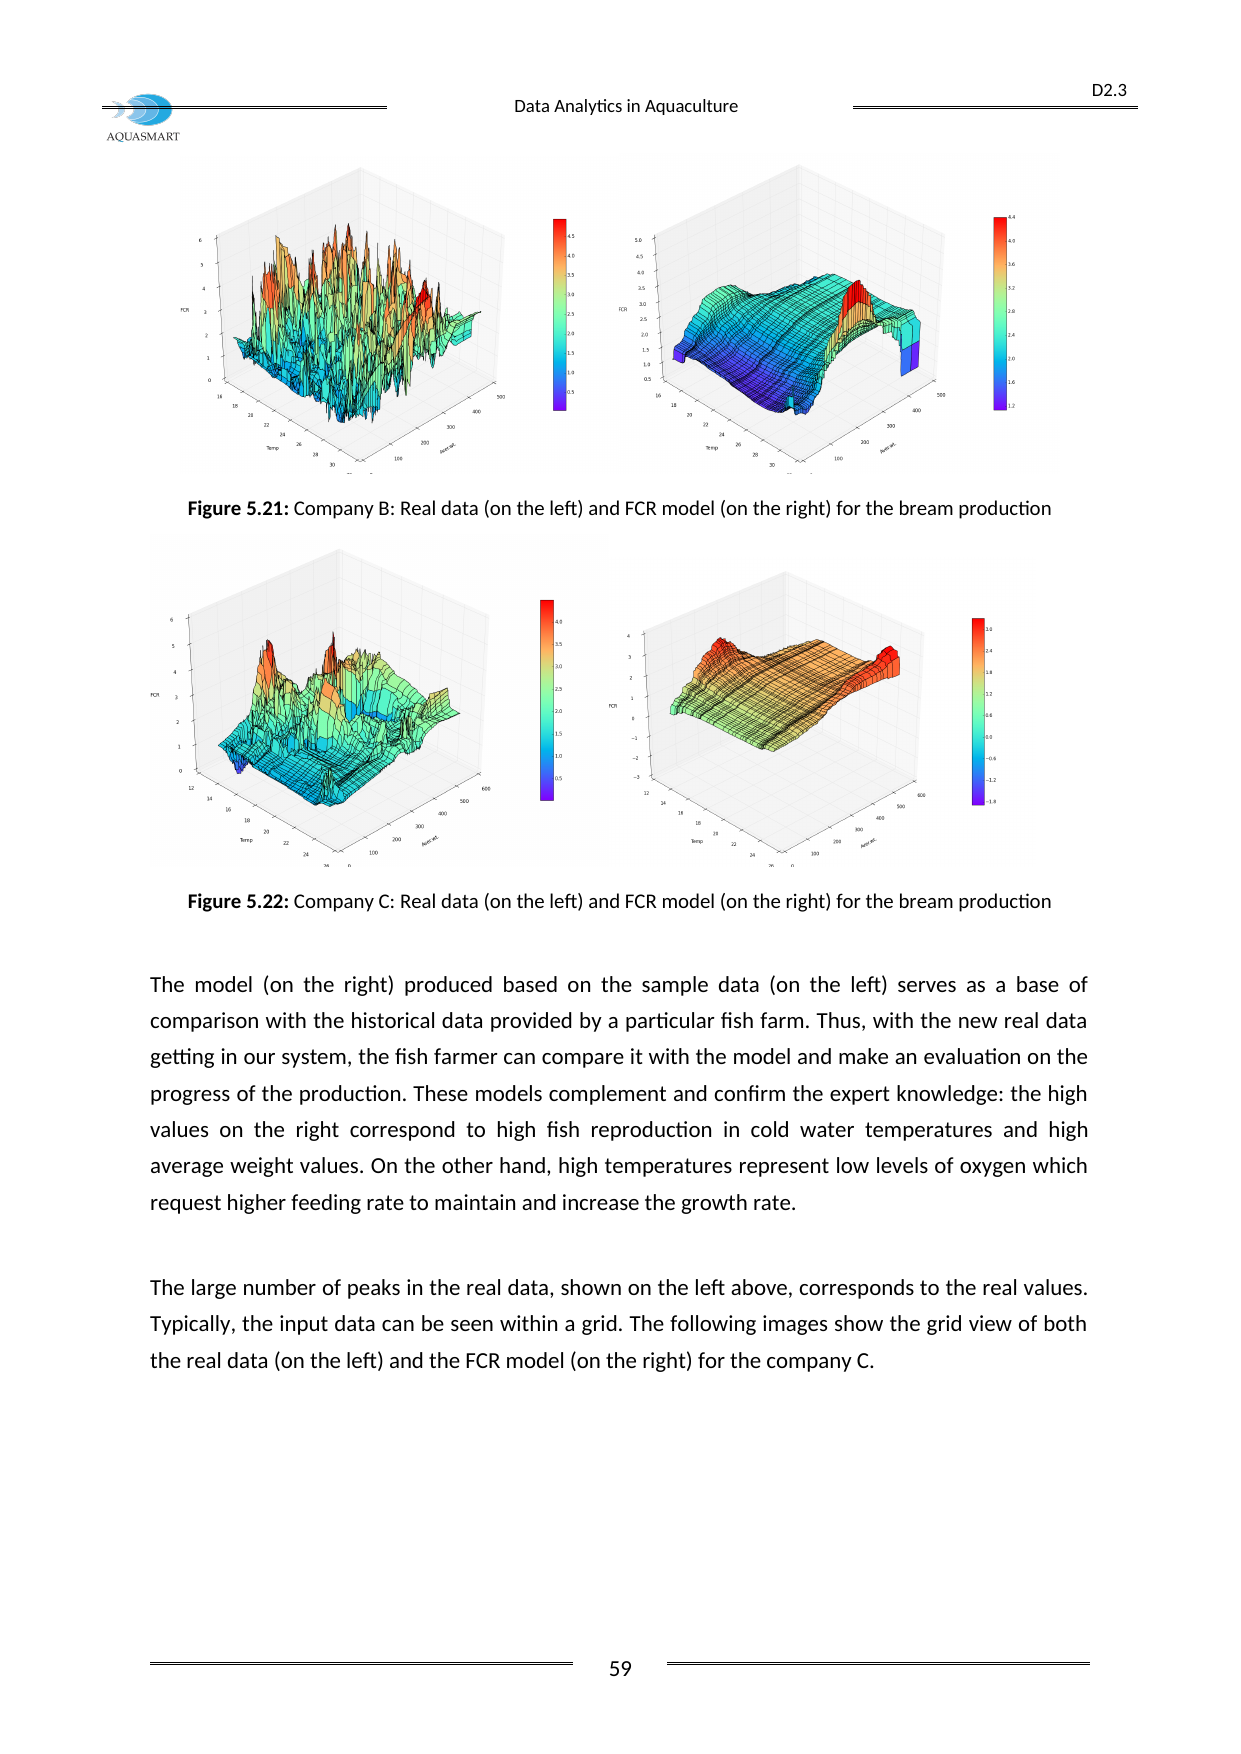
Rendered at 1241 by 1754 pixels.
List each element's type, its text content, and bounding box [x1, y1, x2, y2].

text The model (on the right) produced based on the sample data (on the left) serves as a base of comparison with the historical data provided by a particular fish farm. Thus, with the new real data getting in our system, the fish farmer can compare it with the model and make an evaluation on the progress of the production. These models complement and confirm the expert knowledge: the high values on the right correspond to high fish reproduction in cold water temperatures and high average weight values. On the other hand, high temperatures represent low levels of oxygen which request higher feeding rate to maintain and increase the growth rate. [150, 970, 1090, 1216]
text The large number of peaks in the real data, shown on the left above, corresponds to the real values. Typically, the input data can be seen within a grid. The following images show the grid view of both the real data (on the left) and the FCR model (on the right) for the company C. [150, 1273, 1090, 1374]
picture [150, 534, 1036, 867]
picture [180, 153, 1060, 474]
